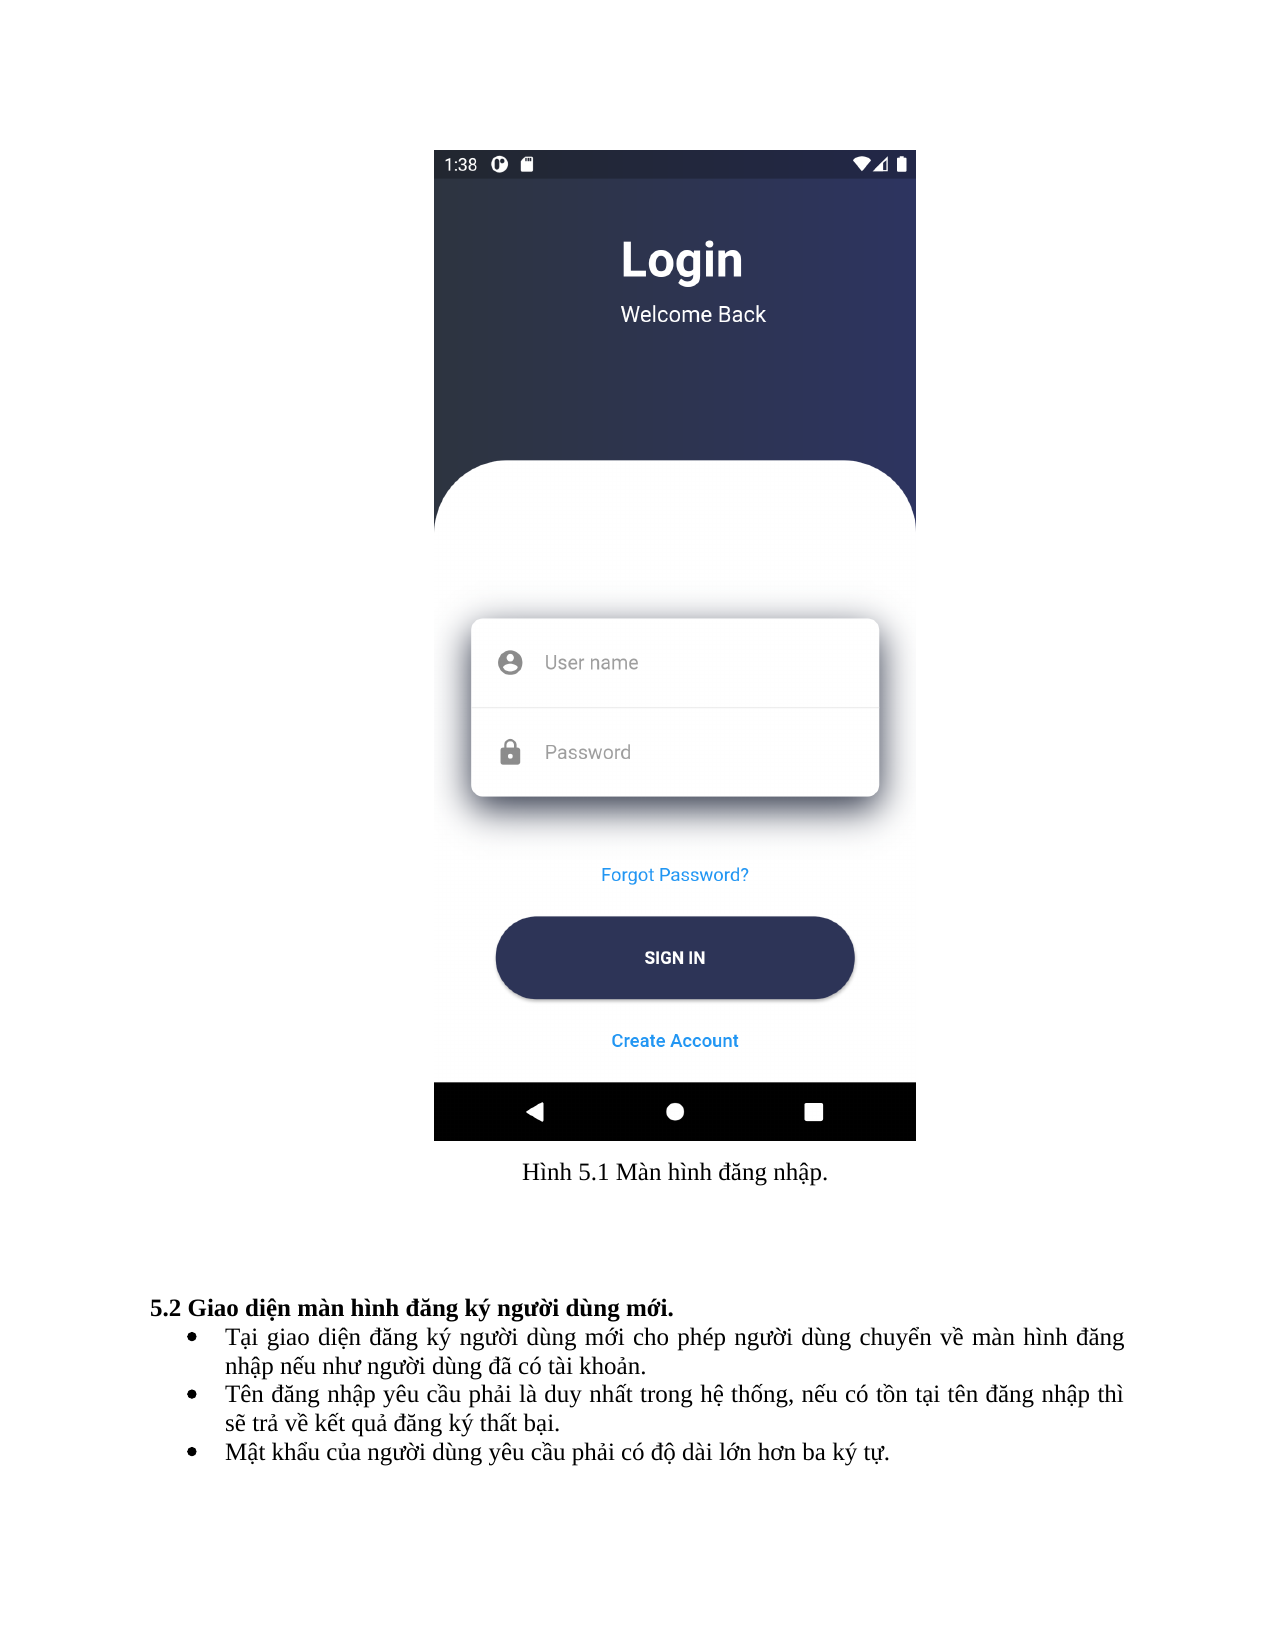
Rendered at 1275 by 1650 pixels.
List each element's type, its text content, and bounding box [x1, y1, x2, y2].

list Giao diện màn hình đăng ký người dùng mới. [150, 1293, 1125, 1322]
list Mật khẩu của người dùng yêu cầu phải có độ dài lớn hơn ba ký tự. [187, 1437, 1125, 1466]
picture [434, 150, 916, 1141]
list Tại giao diện đăng ký người dùng mới cho phép người dùng chuyển về màn hình đăng nhập nếu như người dùng đã có tài khoản. [187, 1322, 1125, 1379]
text Hình 5.1 Màn hình đăng nhập. [225, 1157, 1125, 1186]
list Tên đăng nhập yêu cầu phải là duy nhất trong hệ thống, nếu có tồn tại tên đăng nhập thì sẽ trả về kết quả đăng ký thất bại. [187, 1379, 1125, 1437]
